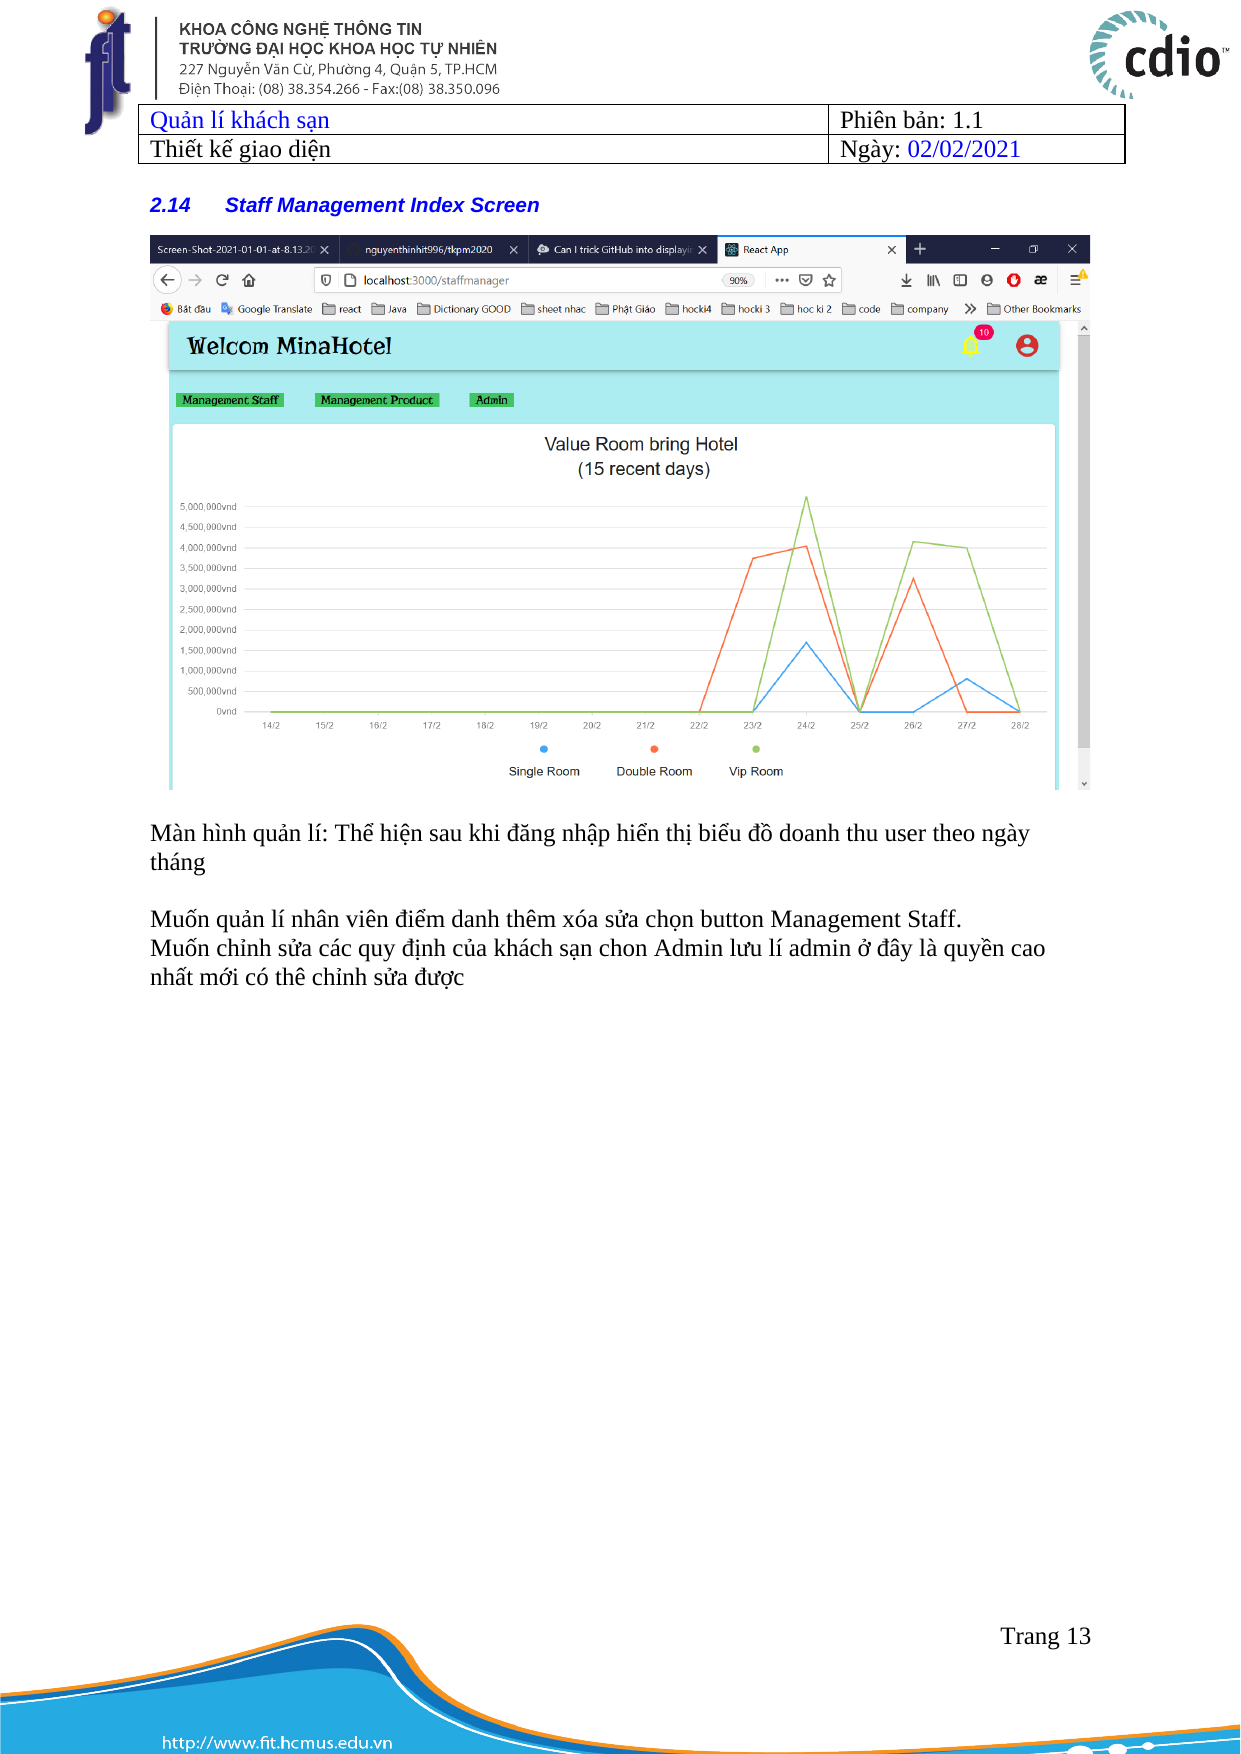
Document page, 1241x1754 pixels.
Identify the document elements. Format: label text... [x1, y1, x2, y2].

subtitle Staff Management Index Screen [150, 193, 1090, 217]
picture [61, 0, 1241, 159]
picture [150, 235, 1091, 790]
picture [0, 1621, 1241, 1754]
picture [829, 105, 1124, 134]
text Màn hình quản lí: Thể hiện sau khi đăng nhập hiển thị biểu đồ doanh thu user theo ngày tháng [150, 818, 1090, 876]
picture [829, 135, 1124, 159]
text Muốn quản lí nhân viên điểm danh thêm xóa sửa chọn button Management Staff. [150, 904, 1090, 933]
picture [139, 135, 828, 159]
text Muốn chỉnh sửa các quy định của khách sạn chon Admin lưu lí admin ở đây là quyền cao nhất mới có thê chỉnh sửa được [150, 933, 1090, 991]
picture [139, 105, 828, 134]
